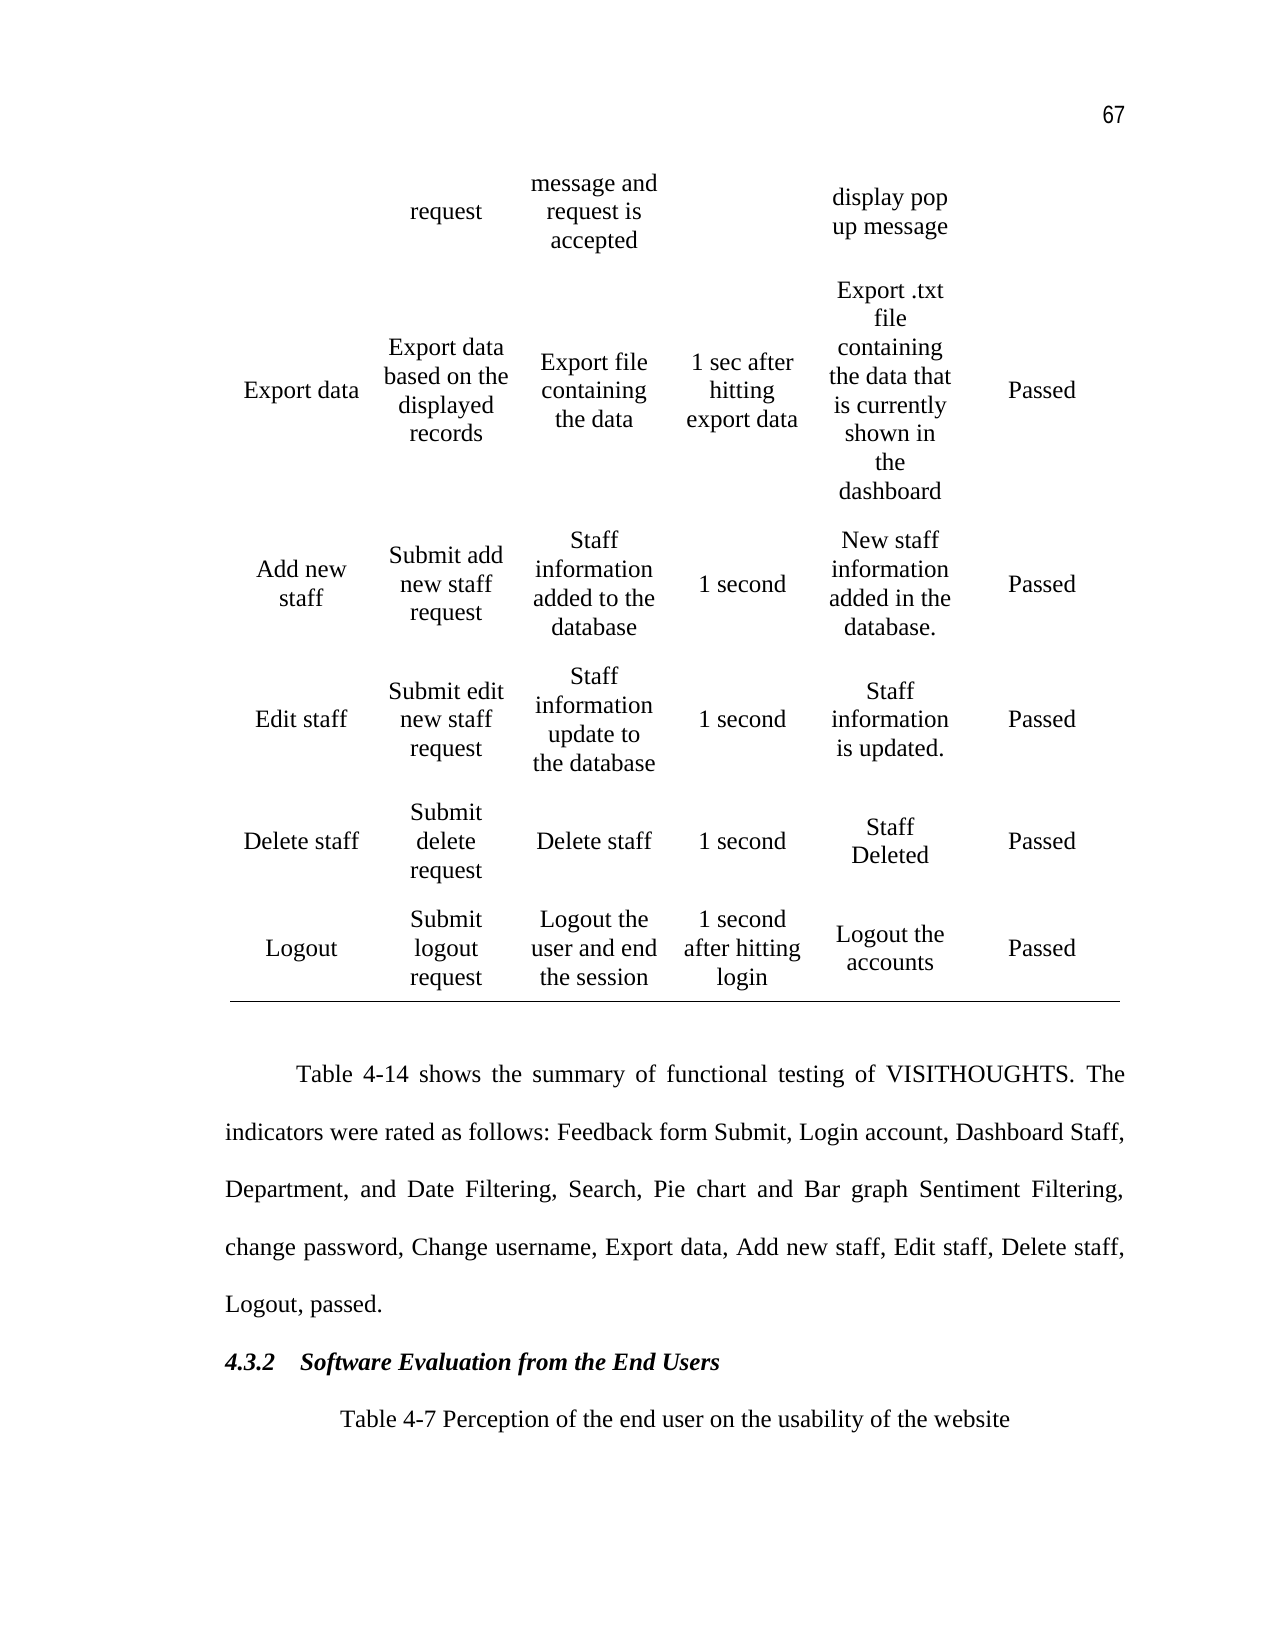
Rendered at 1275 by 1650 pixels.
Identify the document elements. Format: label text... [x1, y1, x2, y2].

subtitle Software Evaluation from the End Users [225, 1347, 1125, 1376]
text Table 4-14 shows the summary of functional testing of VISITHOUGHTS. The indicators were rated as follows: Feedback form Submit, Login account, Dashboard Staff, Department, and Date Filtering, Search, Pie chart and Bar graph Sentiment Filtering, change password, Change username, Export data, Add new staff, Edit staff, Delete staff, Logout, passed. [225, 1059, 1125, 1318]
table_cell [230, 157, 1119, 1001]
